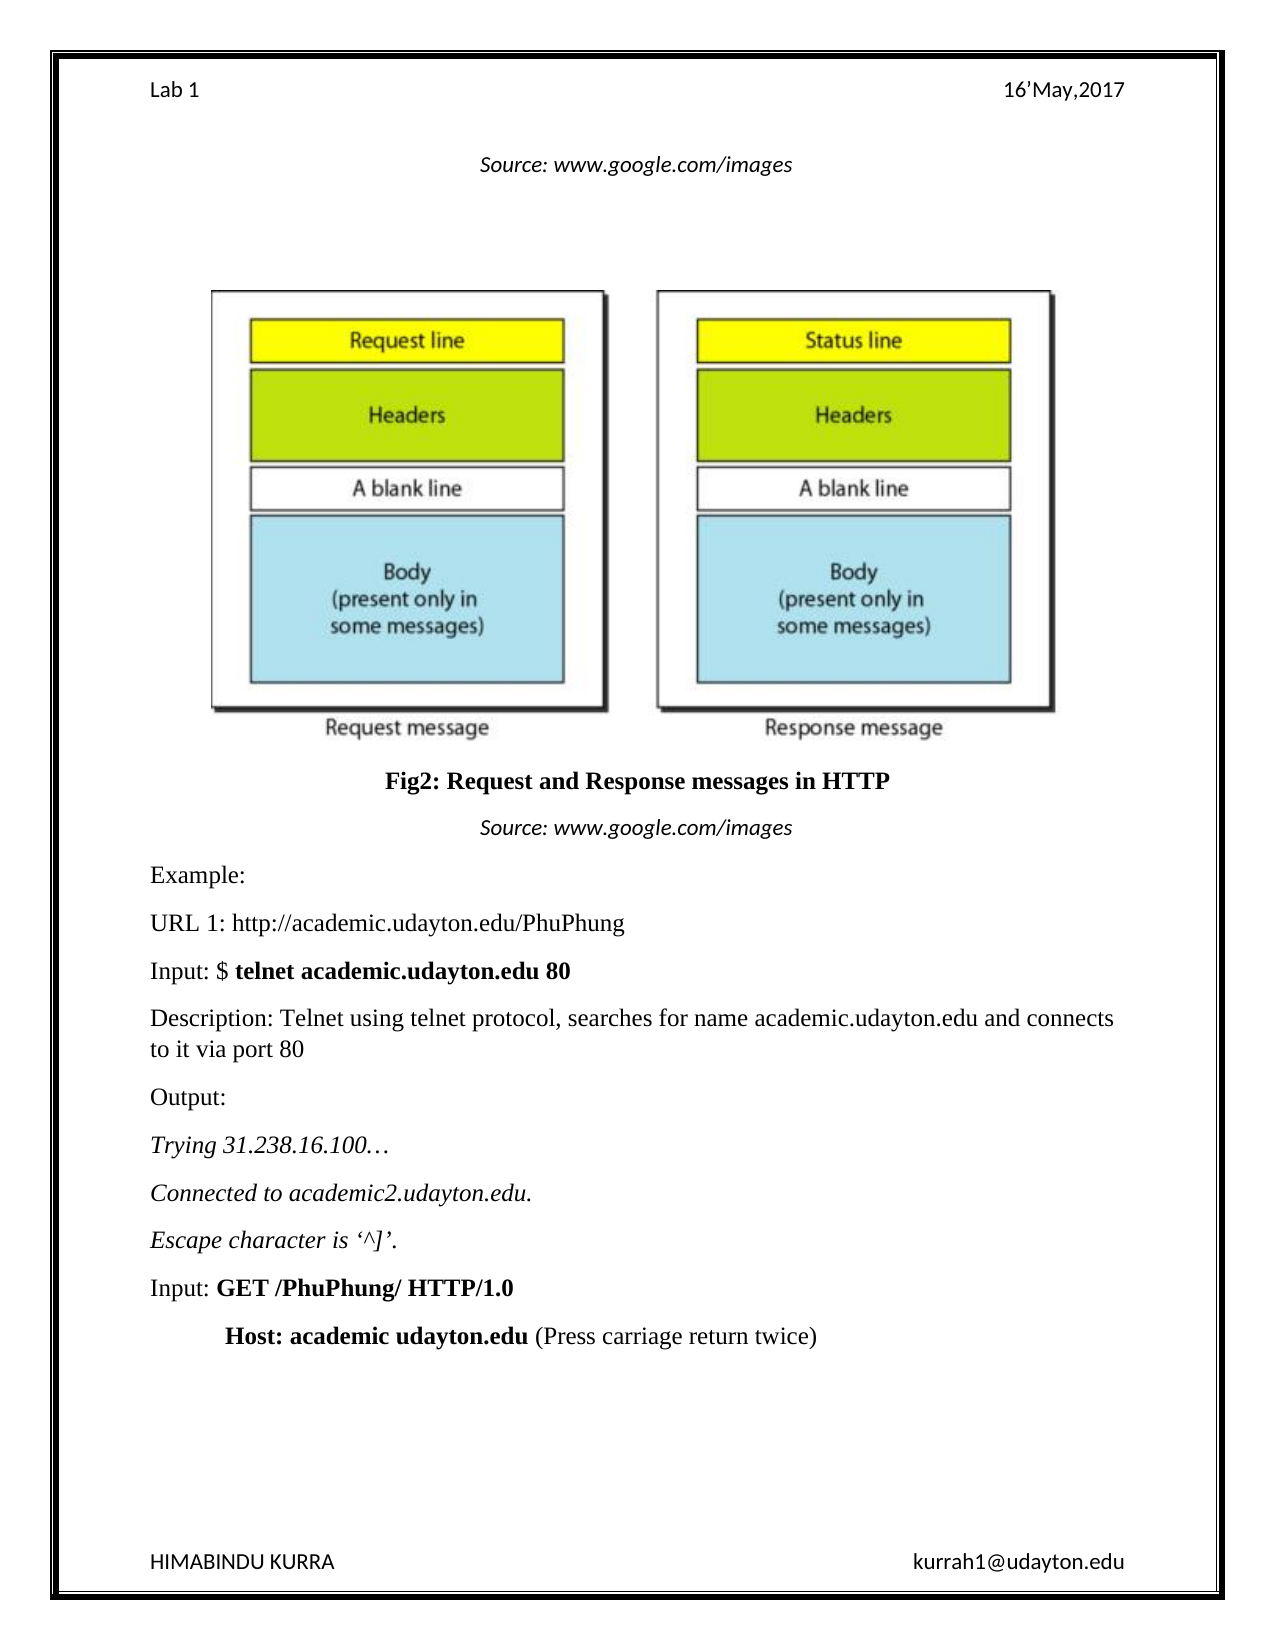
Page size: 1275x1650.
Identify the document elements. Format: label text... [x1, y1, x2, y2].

text Input: $ telnet academic.udayton.edu 80 [150, 956, 1125, 984]
text Example: [150, 860, 1125, 889]
text Connected to academic2.udayton.edu. [150, 1178, 1125, 1206]
text Source: www.google.com/images [150, 150, 1125, 178]
text Fig2: Request and Response messages in HTTP [150, 766, 1125, 794]
text Output: [150, 1082, 1125, 1111]
text Host: academic udayton.edu (Press carriage return twice) [150, 1321, 1125, 1349]
picture [211, 290, 1064, 747]
text Description: Telnet using telnet protocol, searches for name academic.udayton.edu and connects to it via port 80 [150, 1003, 1125, 1063]
text URL 1: http://academic.udayton.edu/PhuPhung [150, 908, 1125, 937]
text Escape character is ‘^]’. [150, 1225, 1125, 1254]
text Source: www.google.com/images [150, 813, 1125, 841]
text Trying 31.238.16.100… [150, 1130, 1125, 1159]
text Input: GET /PhuPhung/ HTTP/1.0 [150, 1273, 1125, 1302]
